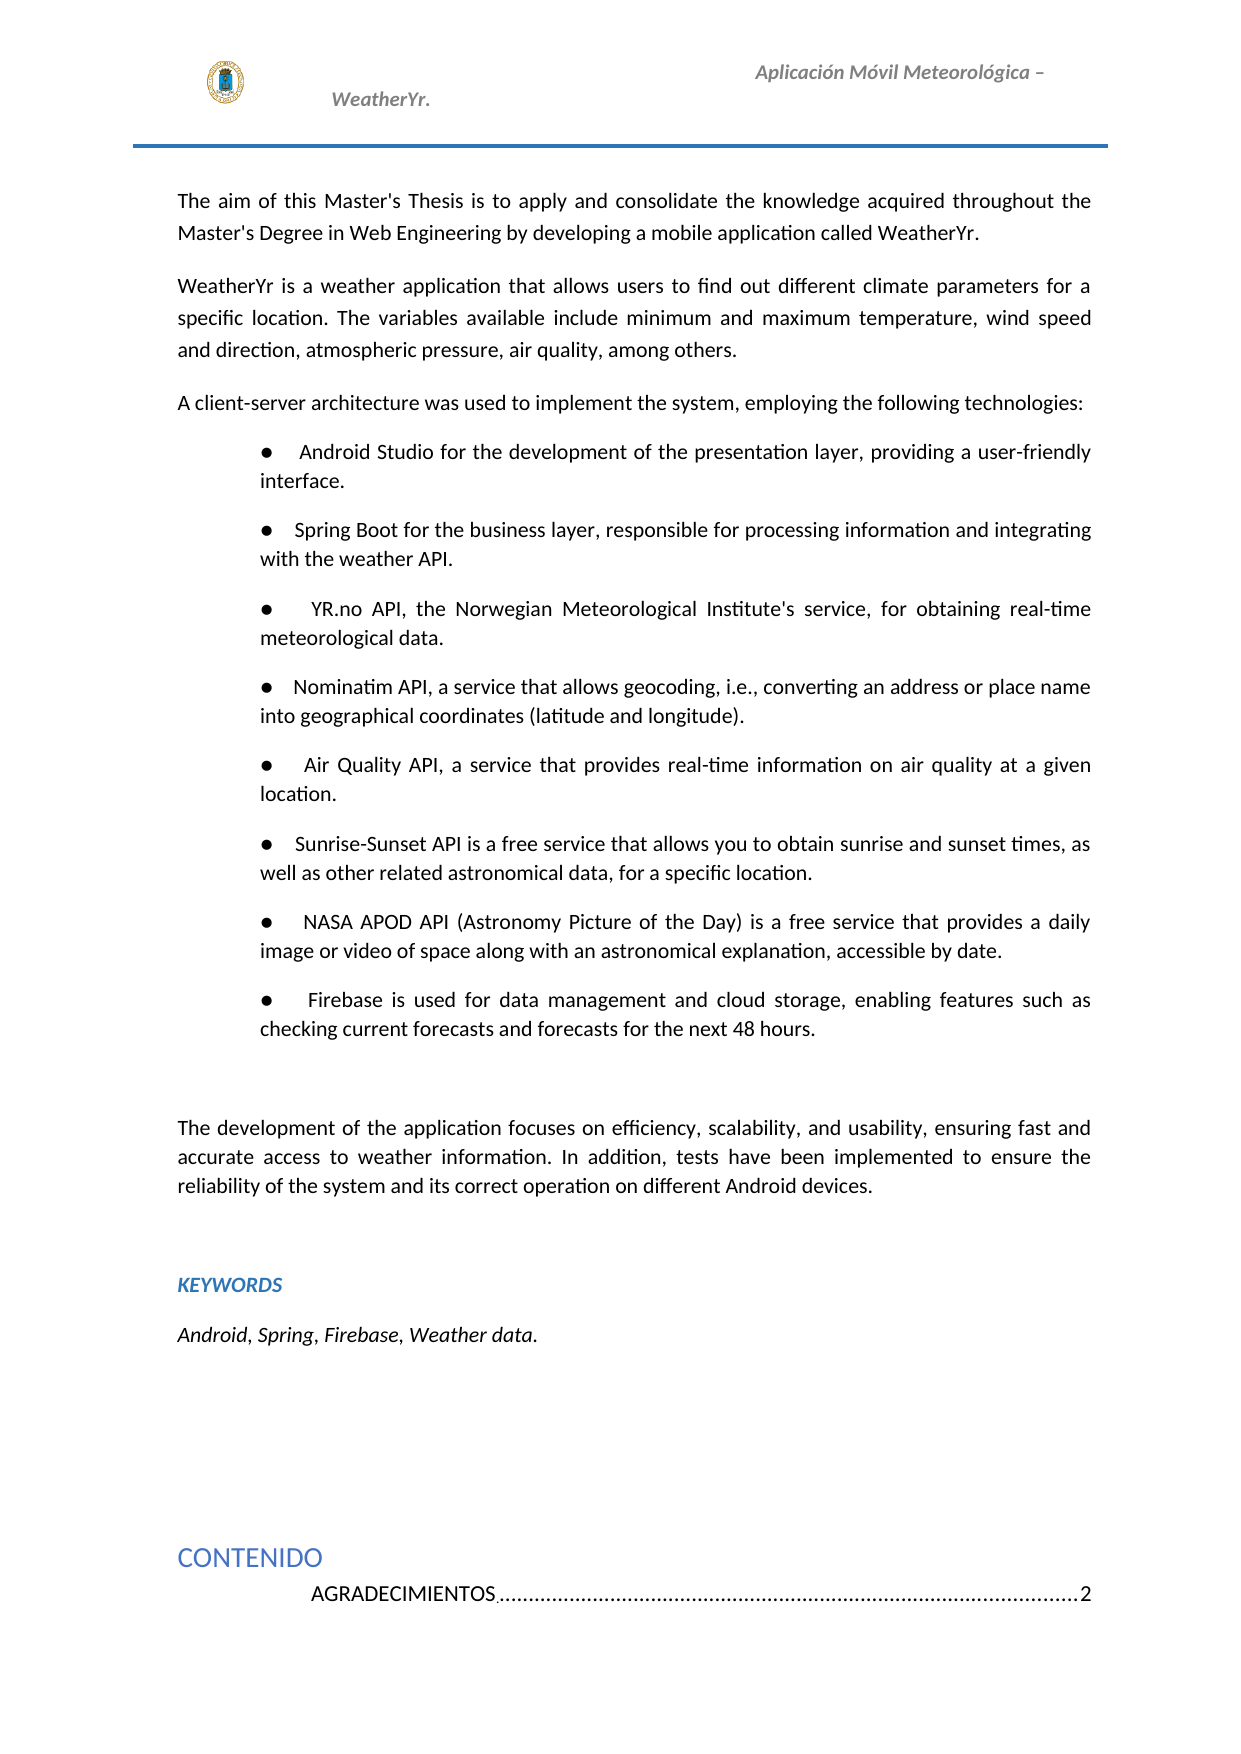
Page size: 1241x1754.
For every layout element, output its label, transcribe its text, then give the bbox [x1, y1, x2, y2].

text ● Firebase is used for data management and cloud storage, enabling features such as checking current forecasts and forecasts for the next 48 hours. [260, 987, 1092, 1042]
text ● Spring Boot for the business layer, responsible for processing information and integrating with the weather API. [260, 517, 1092, 572]
text ● Air Quality API, a service that provides real-time information on air quality at a given location. [260, 752, 1092, 807]
text ● Nominatim API, a service that allows geocoding, i.e., converting an address or place name into geographical coordinates (latitude and longitude). [260, 673, 1092, 729]
text ● NASA APOD API (Astronomy Picture of the Day) is a free service that provides a daily image or video of space along with an astronomical explanation, accessible by date. [260, 908, 1092, 964]
text WeatherYr is a weather application that allows users to find out different climate parameters for a specific location. The variables available include minimum and maximum temperature, wind speed and direction, atmospheric pressure, air quality, among others. [177, 272, 1092, 363]
text Android, Spring, Firebase, Weather data. [177, 1321, 1092, 1347]
text ● Sunrise-Sunset API is a free service that allows you to obtain sunrise and sunset times, as well as other related astronomical data, for a specific location. [260, 830, 1092, 885]
text ● Android Studio for the development of the presentation layer, providing a user-friendly interface. [260, 438, 1092, 494]
text A client-server architecture was used to implement the system, employing the following technologies: [177, 389, 1092, 415]
text The development of the application focuses on efficiency, scalability, and usability, ensuring fast and accurate access to weather information. In addition, tests have been implemented to ensure the reliability of the system and its correct operation on different Android devices. [177, 1114, 1092, 1199]
text KEYWORDS [177, 1271, 1092, 1298]
text ● YR.no API, the Norwegian Meteorological Institute's service, for obtaining real-time meteorological data. [260, 595, 1092, 650]
text The aim of this Master's Thesis is to apply and consolidate the knowledge acquired throughout the Master's Degree in Web Engineering by developing a mobile application called WeatherYr. [177, 187, 1092, 246]
picture [207, 59, 244, 104]
